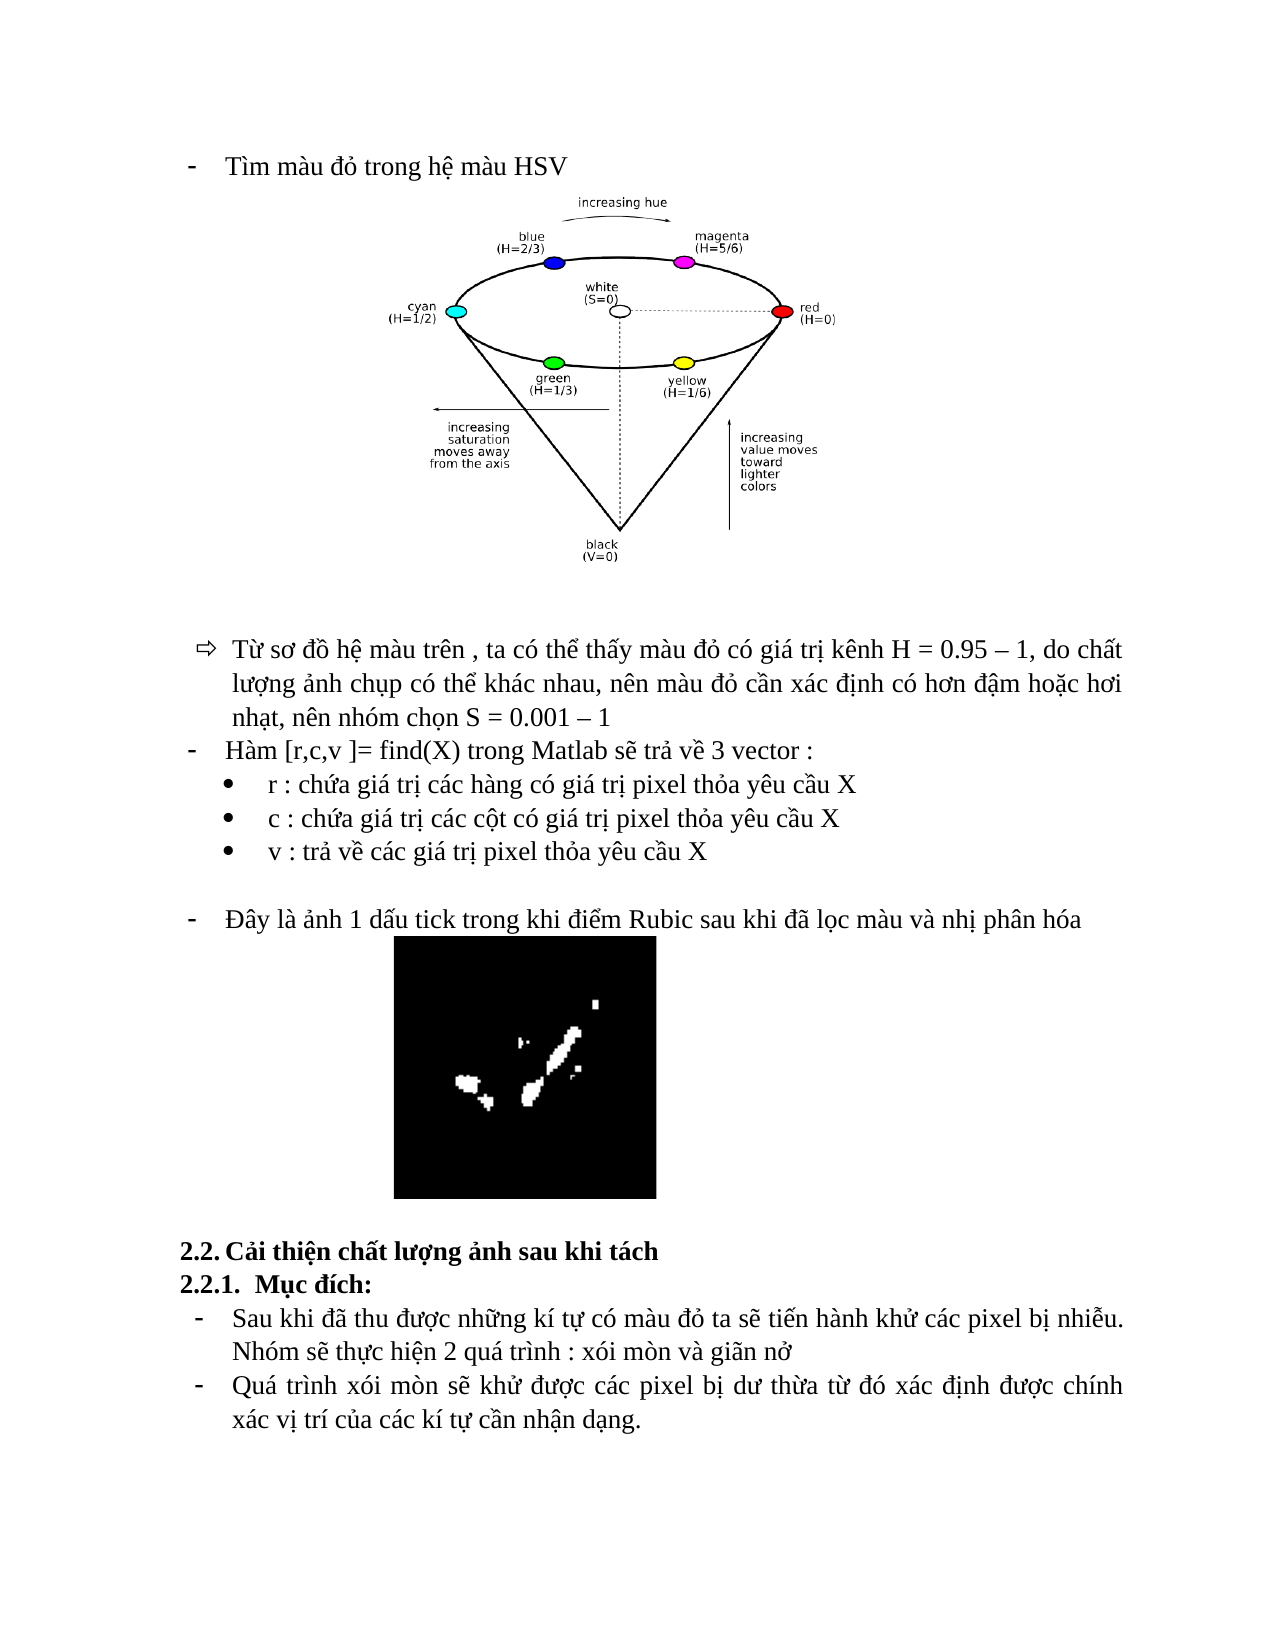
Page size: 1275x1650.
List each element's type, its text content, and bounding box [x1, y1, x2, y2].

list Cải thiện chất lượng ảnh sau khi tách [179, 1235, 1125, 1266]
list Từ sơ đồ hệ màu trên , ta có thể thấy màu đỏ có giá trị kênh H = 0.95 – 1, do chất lượng ảnh chụp có thể khác nhau, nên màu đỏ cần xác định có hơn đậm hoặc hơi nhạt, nên nhóm chọn S = 0.001 – 1 [194, 633, 1125, 732]
list Đây là ảnh 1 dấu tick trong khi điểm Rubic sau khi đã lọc màu và nhị phân hóa [187, 903, 1125, 934]
list Sau khi đã thu được những kí tự có màu đỏ ta sẽ tiến hành khử các pixel bị nhiễu. Nhóm sẽ thực hiện 2 quá trình : xói mòn và giãn nở [194, 1302, 1125, 1367]
picture [389, 197, 835, 562]
list v : trả về các giá trị pixel thỏa yêu cầu X [224, 836, 1125, 867]
list r : chứa giá trị các hàng có giá trị pixel thỏa yêu cầu X [224, 768, 1125, 799]
list Quá trình xói mòn sẽ khử được các pixel bị dư thừa từ đó xác định được chính xác vị trí của các kí tự cần nhận dạng. [194, 1369, 1125, 1434]
list c : chứa giá trị các cột có giá trị pixel thỏa yêu cầu X [224, 802, 1125, 833]
list Hàm [r,c,v ]= find(X) trong Matlab sẽ trả về 3 vector : [187, 734, 1125, 766]
list Mục đích: [179, 1268, 1125, 1299]
list Tìm màu đỏ trong hệ màu HSV [187, 150, 1125, 181]
picture [393, 936, 657, 1199]
